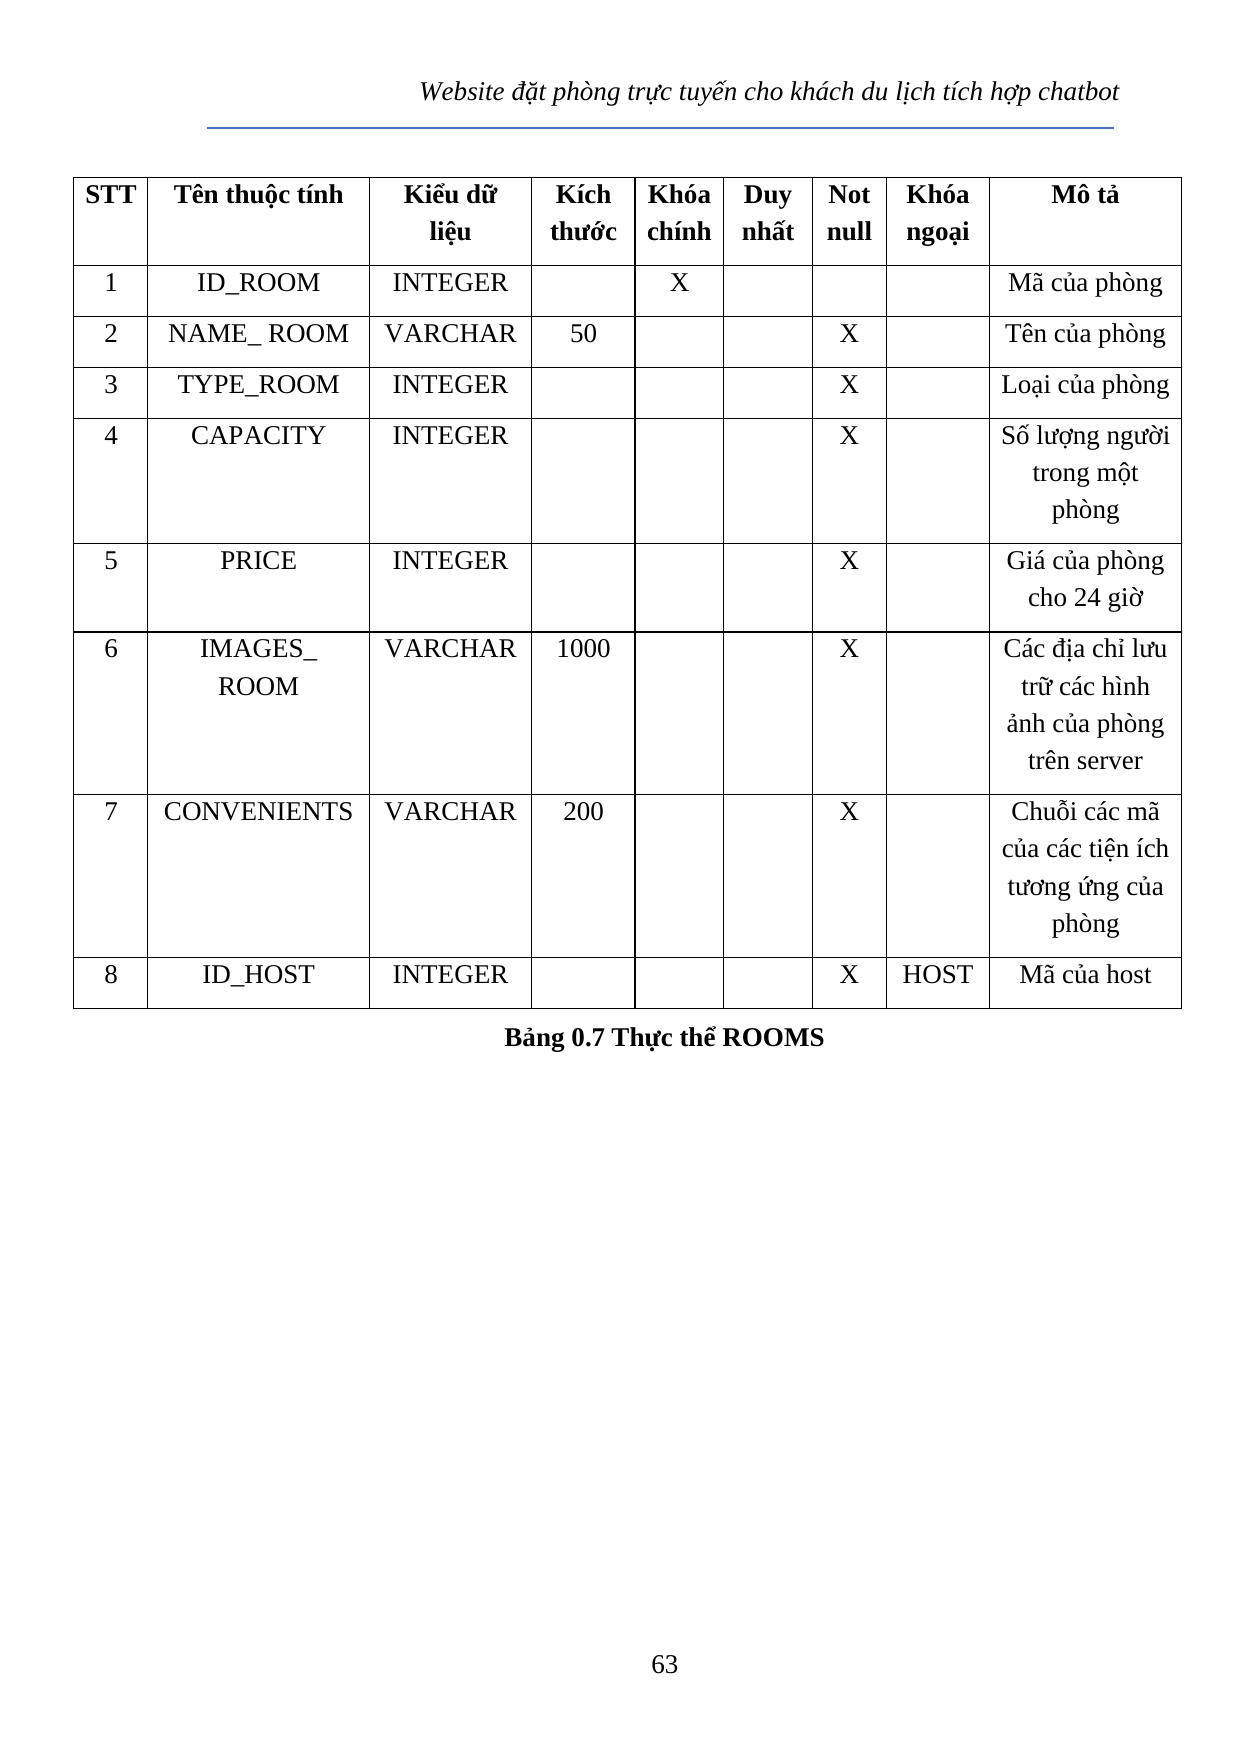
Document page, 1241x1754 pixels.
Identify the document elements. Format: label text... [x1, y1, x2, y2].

table_cell 5 [74, 544, 147, 631]
table_cell VARCHAR [370, 317, 531, 367]
table_cell Tên của phòng [990, 317, 1181, 367]
table_cell X [813, 958, 886, 1008]
table_cell [887, 266, 989, 316]
table_cell 6 [74, 633, 147, 794]
table_cell CAPACITY [148, 419, 369, 543]
table_cell IMAGES_ ROOM [148, 633, 369, 794]
table_cell 1000 [532, 633, 634, 794]
table_cell [887, 795, 989, 957]
table_header Kích thước [532, 178, 634, 265]
table_cell [636, 544, 723, 631]
table_cell [636, 419, 723, 543]
table_cell [724, 317, 812, 367]
table_cell CONVENIENTS [148, 795, 369, 957]
table_cell 200 [532, 795, 634, 957]
table_cell [724, 419, 812, 543]
table_cell INTEGER [370, 266, 531, 316]
table_cell [532, 368, 634, 418]
table_cell [636, 795, 723, 957]
table_cell INTEGER [370, 958, 531, 1008]
table_cell [636, 317, 723, 367]
table_header Kiểu dữ liệu [370, 178, 531, 265]
table_cell 2 [74, 317, 147, 367]
table_cell [636, 958, 723, 1008]
table_cell [887, 317, 989, 367]
table_cell VARCHAR [370, 633, 531, 794]
table_header Not null [813, 178, 886, 265]
table_cell 3 [74, 368, 147, 418]
table_header Tên thuộc tính [148, 178, 369, 265]
table_cell PRICE [148, 544, 369, 631]
table_cell NAME_ ROOM [148, 317, 369, 367]
table_cell 4 [74, 419, 147, 543]
table_cell [887, 419, 989, 543]
table_cell [532, 419, 634, 543]
table_cell 1 [74, 266, 147, 316]
table_cell [724, 368, 812, 418]
table_header STT [74, 178, 147, 265]
table_cell X [636, 266, 723, 316]
table_cell 8 [74, 958, 147, 1008]
table_cell [532, 958, 634, 1008]
table_header Khóa chính [636, 178, 723, 265]
table_cell Chuỗi các mã của các tiện ích tương ứng của phòng [990, 795, 1181, 957]
table_cell ID_HOST [148, 958, 369, 1008]
table_header Mô tả [990, 178, 1181, 265]
table_cell VARCHAR [370, 795, 531, 957]
table_cell Mã của phòng [990, 266, 1181, 316]
table_cell HOST [887, 958, 989, 1008]
table_cell [724, 795, 812, 957]
table_cell [887, 633, 989, 794]
table_cell Giá của phòng cho 24 giờ [990, 544, 1181, 631]
table_cell Số lượng người trong một phòng [990, 419, 1181, 543]
table_cell X [813, 368, 886, 418]
table_cell Các địa chỉ lưu trữ các hình ảnh của phòng trên server [990, 633, 1181, 794]
table_cell X [813, 544, 886, 631]
table_cell [636, 368, 723, 418]
table_cell X [813, 633, 886, 794]
table_cell Mã của host [990, 958, 1181, 1008]
table_cell X [813, 317, 886, 367]
table_cell INTEGER [370, 544, 531, 631]
table_cell [813, 266, 886, 316]
table_cell INTEGER [370, 419, 531, 543]
table_cell TYPE_ROOM [148, 368, 369, 418]
table_cell 50 [532, 317, 634, 367]
table_cell [724, 544, 812, 631]
table_cell ID_ROOM [148, 266, 369, 316]
table_cell 7 [74, 795, 147, 957]
table_cell Loại của phòng [990, 368, 1181, 418]
table_header Khóa ngoại [887, 178, 989, 265]
table_cell X [813, 795, 886, 957]
table_cell [724, 958, 812, 1008]
table_cell [724, 266, 812, 316]
table_cell [532, 544, 634, 631]
table_cell INTEGER [370, 368, 531, 418]
table_cell [887, 368, 989, 418]
table_cell [724, 633, 812, 794]
table_cell [887, 544, 989, 631]
table_cell [636, 633, 723, 794]
table_cell [532, 266, 634, 316]
table_cell X [813, 419, 886, 543]
table_header Duy nhất [724, 178, 812, 265]
